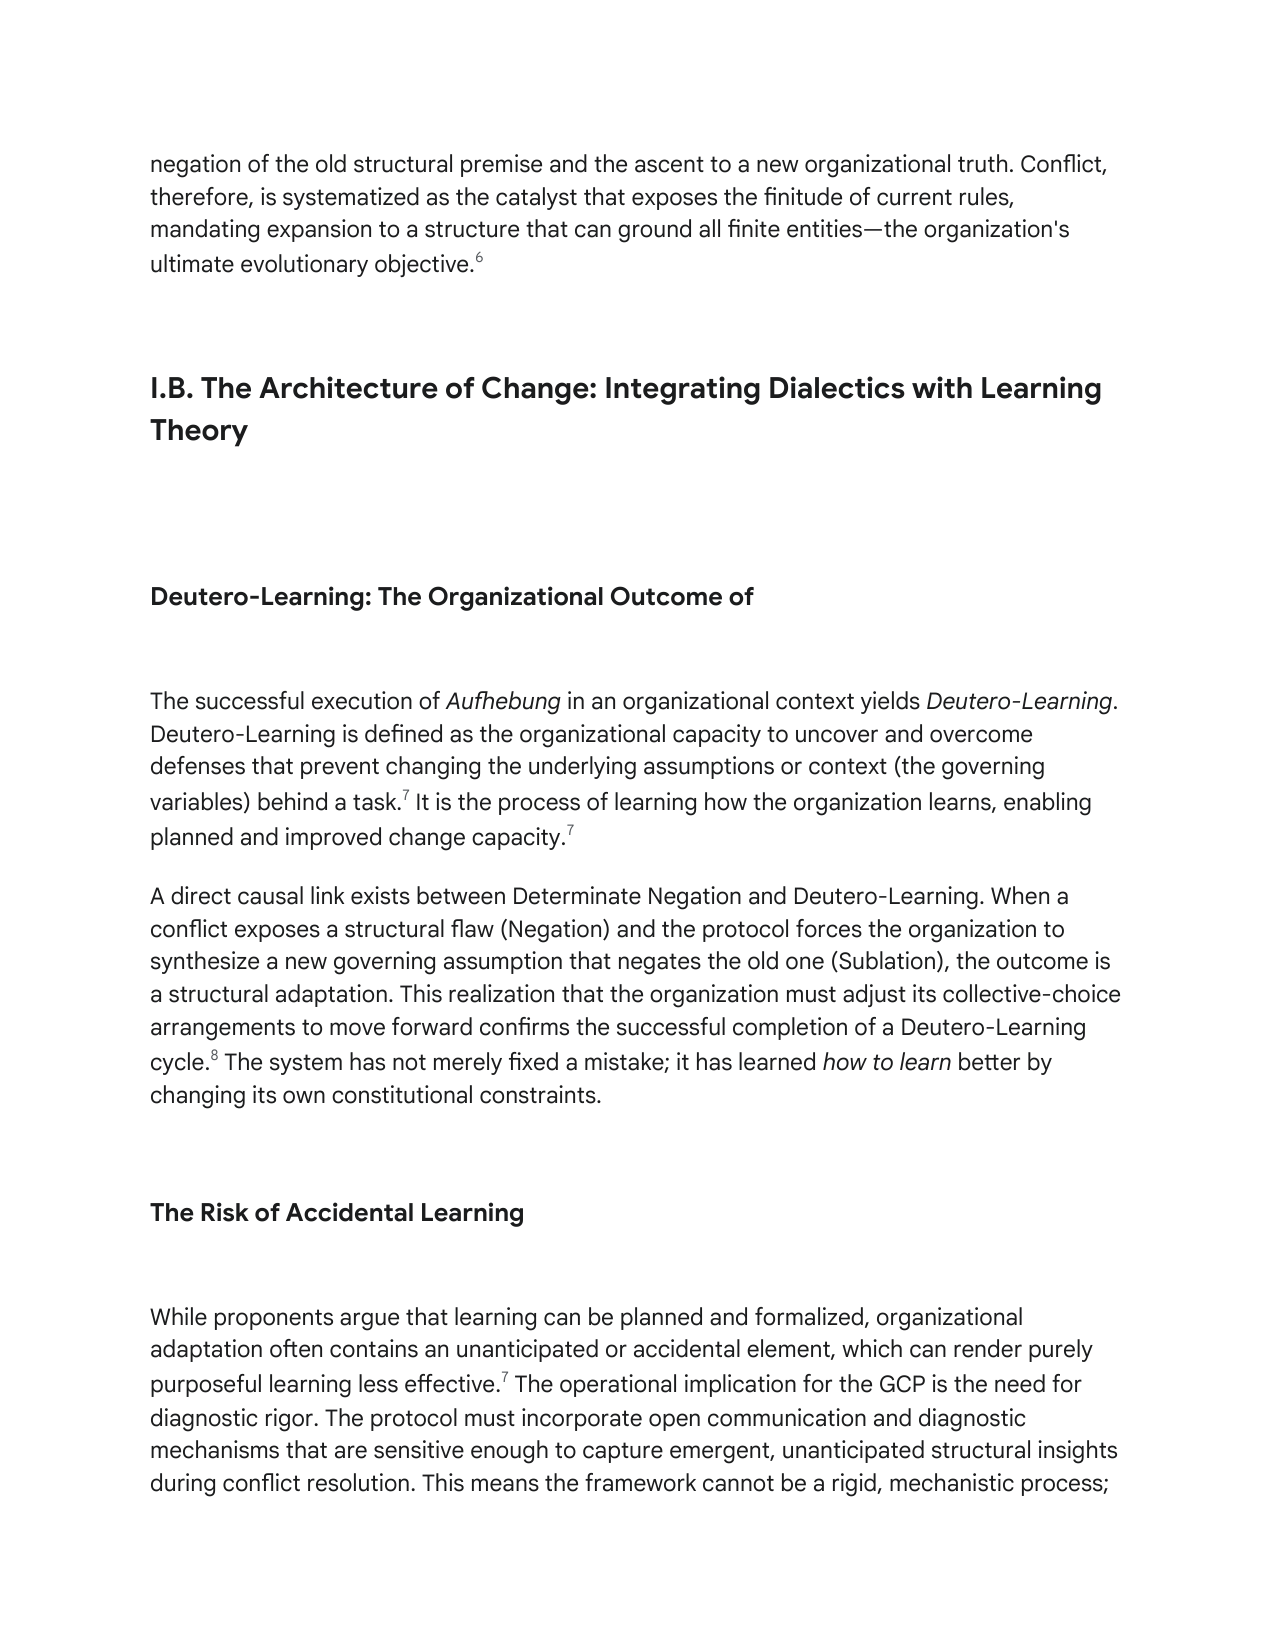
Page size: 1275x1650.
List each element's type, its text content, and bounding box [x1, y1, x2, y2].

subtitle The Risk of Accidental Learning [150, 1197, 1125, 1228]
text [150, 1303, 1125, 1498]
subtitle Deutero-Learning: The Organizational Outcome of [150, 581, 1125, 613]
text A direct causal link exists between Determinate Negation and Deutero-Learning. When a conflict exposes a structural flaw (Negation) and the protocol forces the organization to synthesize a new governing assumption that negates the old one (Sublation), the outcome is a structural adaptation. This realization that the organization must adjust its collective-choice arrangements to move forward confirms the successful completion of a Deutero-Learning cycle.8 The system has not merely fixed a mistake; it has learned how to learn better by changing its own constitutional constraints. [150, 882, 1125, 1110]
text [150, 150, 1125, 280]
text The successful execution of Aufhebung in an organizational context yields Deutero-Learning. Deutero-Learning is defined as the organizational capacity to uncover and overcome defenses that prevent changing the underlying assumptions or context (the governing variables) behind a task.7 It is the process of learning how the organization learns, enabling planned and improved change capacity.7 [150, 687, 1125, 853]
subtitle I.B. The Architecture of Change: Integrating Dialectics with Learning Theory [150, 370, 1125, 448]
